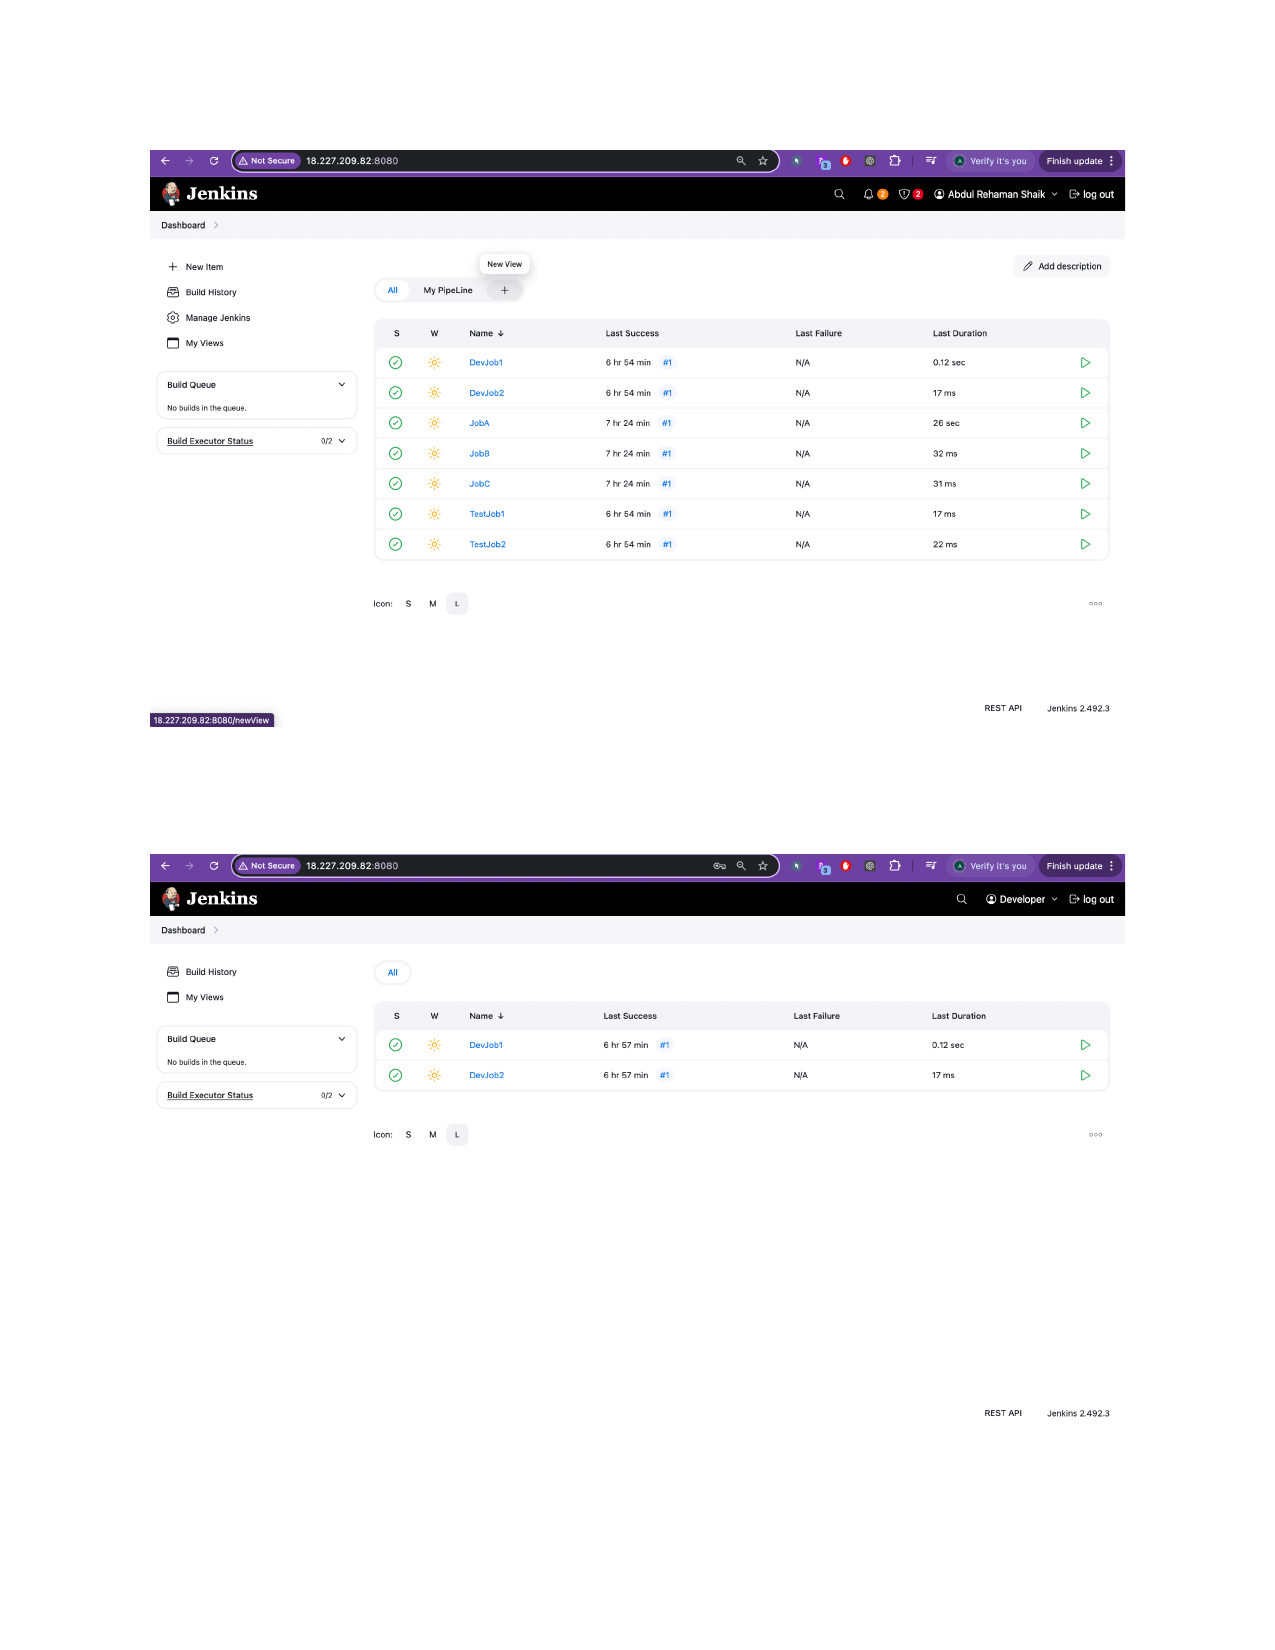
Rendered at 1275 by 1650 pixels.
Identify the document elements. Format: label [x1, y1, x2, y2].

picture [150, 854, 1125, 1432]
picture [150, 150, 1125, 727]
